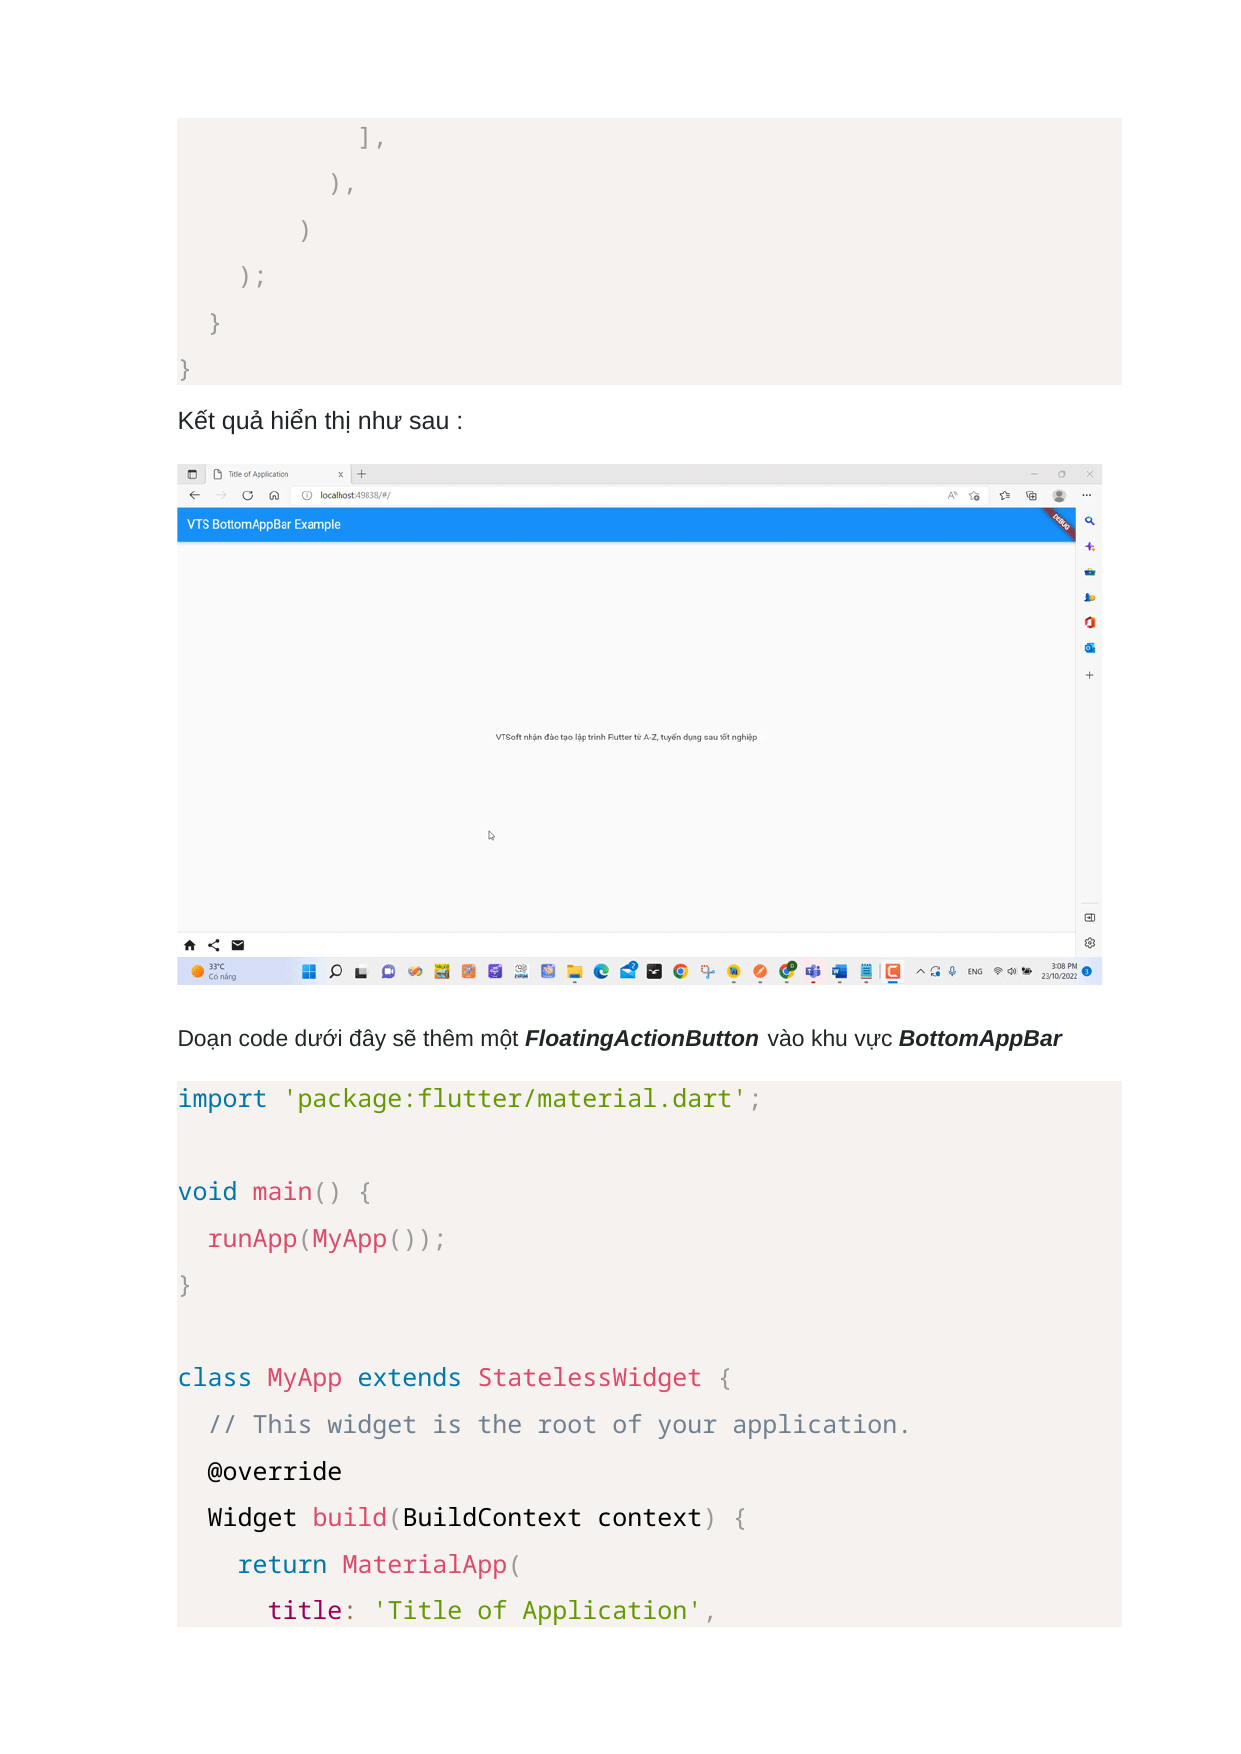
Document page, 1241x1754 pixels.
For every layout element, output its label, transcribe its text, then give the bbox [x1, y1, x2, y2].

text title: 'Title of Application', [177, 1593, 1122, 1627]
text ); [177, 258, 1122, 292]
text ], [177, 118, 1122, 152]
text } [177, 1267, 1122, 1301]
text Widget build(BuildContext context) { [177, 1500, 1122, 1534]
text import 'package:flutter/material.dart'; [177, 1081, 1122, 1115]
text return MaterialApp( [177, 1546, 1122, 1580]
text } [177, 304, 1122, 338]
picture [177, 464, 1103, 985]
text Kết quả hiển thị như sau : [177, 397, 1122, 435]
text class MyApp extends StatelessWidget { [177, 1360, 1122, 1394]
text // This widget is the root of your application. [177, 1407, 1122, 1441]
text ) [177, 211, 1122, 245]
text void main() { [177, 1174, 1122, 1208]
text @override [177, 1453, 1122, 1487]
text runApp(MyApp()); [177, 1220, 1122, 1254]
text Doạn code dưới đây sẽ thêm một FloatingActionButton vào khu vực BottomAppBar [177, 1014, 1122, 1051]
text ), [177, 165, 1122, 199]
text } [177, 351, 1122, 385]
